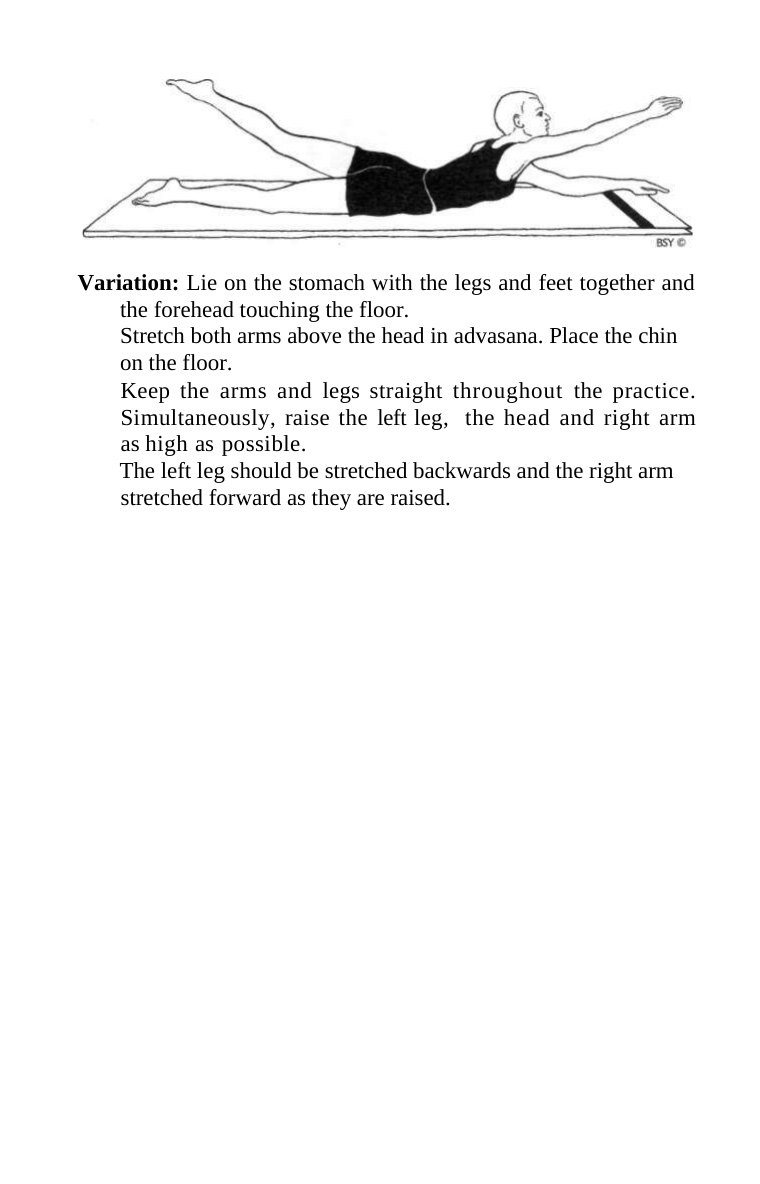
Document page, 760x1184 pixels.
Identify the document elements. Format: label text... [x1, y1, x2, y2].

picture [82, 79, 693, 248]
text Stretch both arms above the head in advasana. Place the chin on the floor. [120, 323, 695, 376]
text Keep the arms and legs straight throughout the practice. Simultaneously, raise the left leg, the head and right arm as high as possible. [120, 377, 696, 456]
text The left leg should be stretched backwards and the right arm stretched forward as they are raised. [119, 457, 707, 510]
